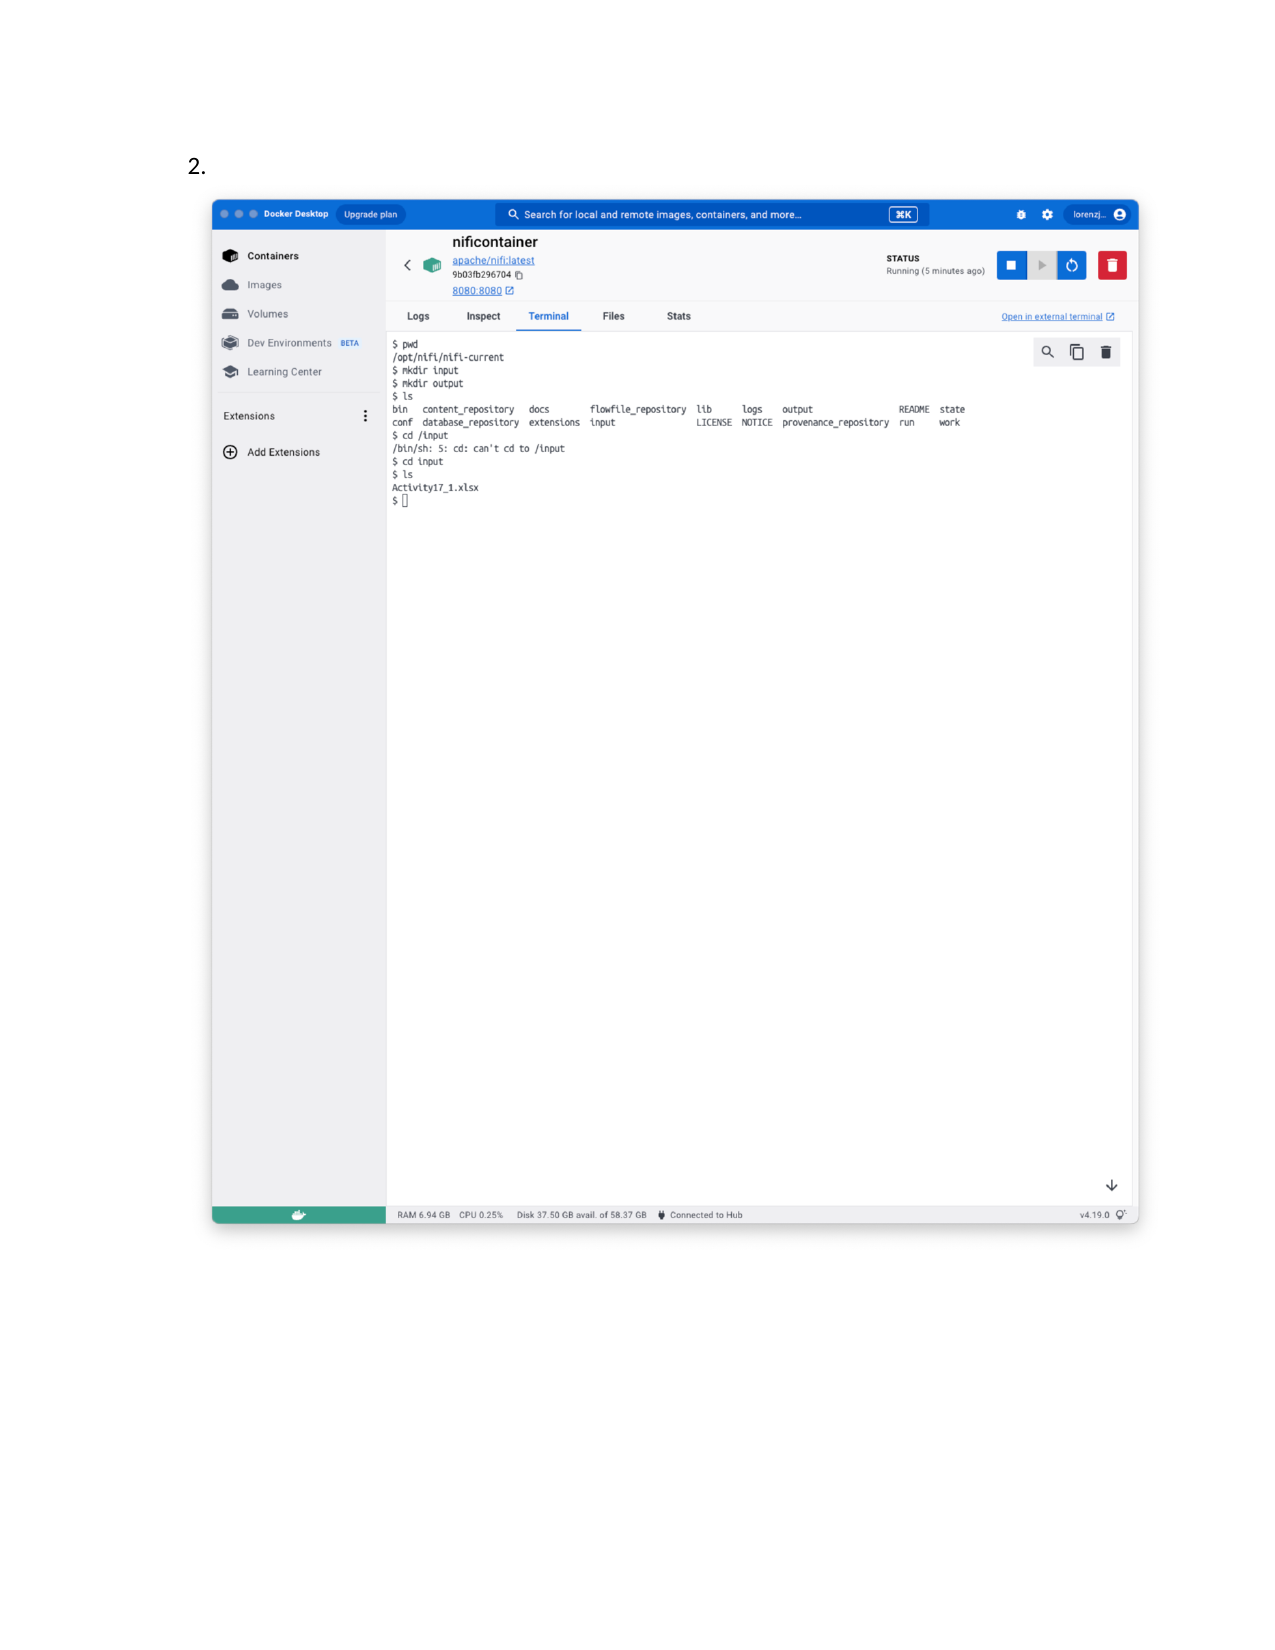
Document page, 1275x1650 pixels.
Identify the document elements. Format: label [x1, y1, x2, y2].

picture [187, 180, 1163, 1254]
